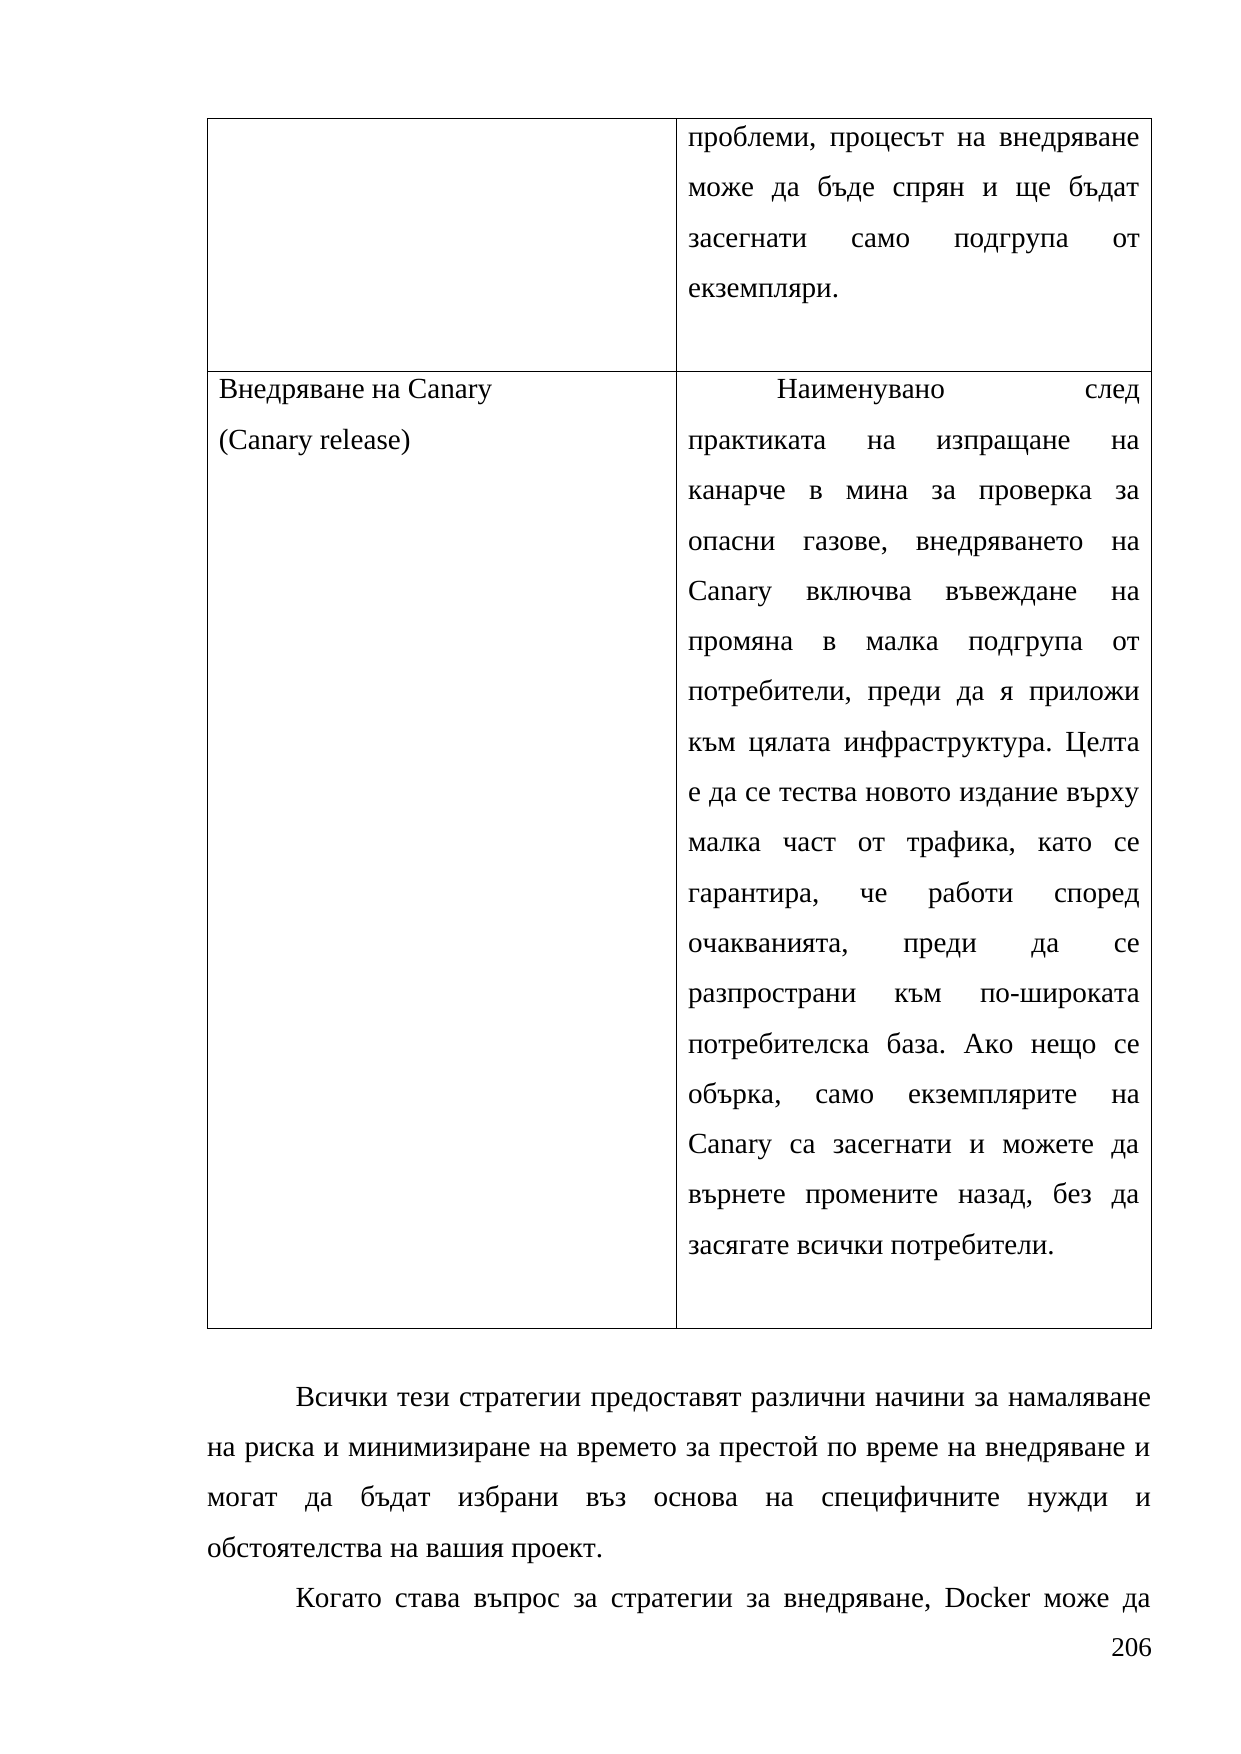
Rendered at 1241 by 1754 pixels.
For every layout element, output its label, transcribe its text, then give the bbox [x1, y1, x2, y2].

table_cell Внедряване на Canary (Canary release) [208, 372, 676, 1327]
table_cell Наименувано след практиката на изпращане на канарче в мина за проверка за опасни газове, внедряването на Canary включва въвеждане на промяна в малка подгрупа от потребители, преди да я приложи към цялата инфраструктура. Целта е да се тества новото издание върху малка част от трафика, като се гарантира, че работи според очакванията, преди да се разпространи към по-широката потребителска база. Ако нещо се обърка, само екземплярите на Canary са засегнати и можете да върнете промените назад, без да засягате всички потребители. [677, 372, 1151, 1327]
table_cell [208, 119, 676, 371]
text Всички тези стратегии предоставят различни начини за намаляване на риска и минимизиране на времето за престой по време на внедряване и могат да бъдат избрани въз основа на специфичните нужди и обстоятелства на вашия проект. [207, 1379, 1152, 1563]
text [207, 1580, 1152, 1614]
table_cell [677, 119, 1151, 371]
